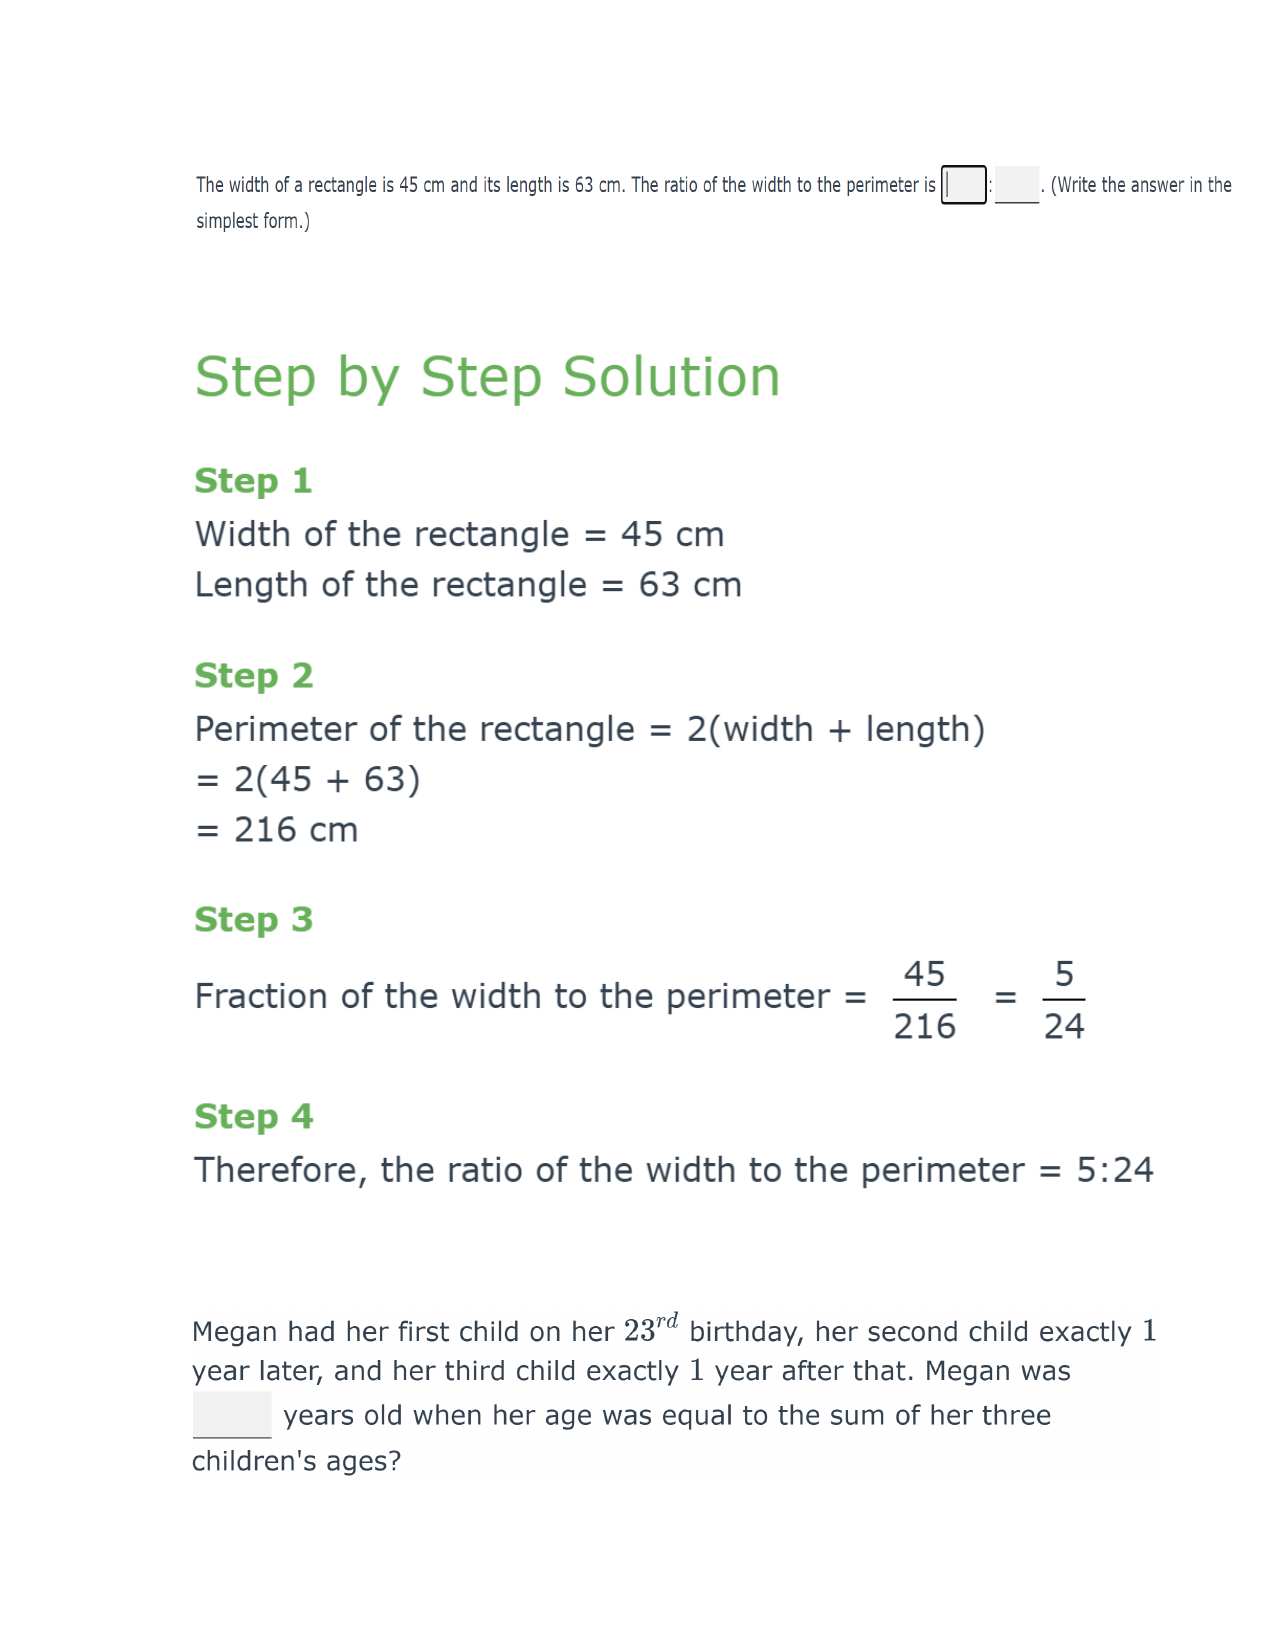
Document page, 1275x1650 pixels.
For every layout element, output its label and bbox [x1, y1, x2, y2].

picture [187, 150, 1239, 244]
picture [187, 1306, 1163, 1481]
picture [187, 344, 1163, 1206]
